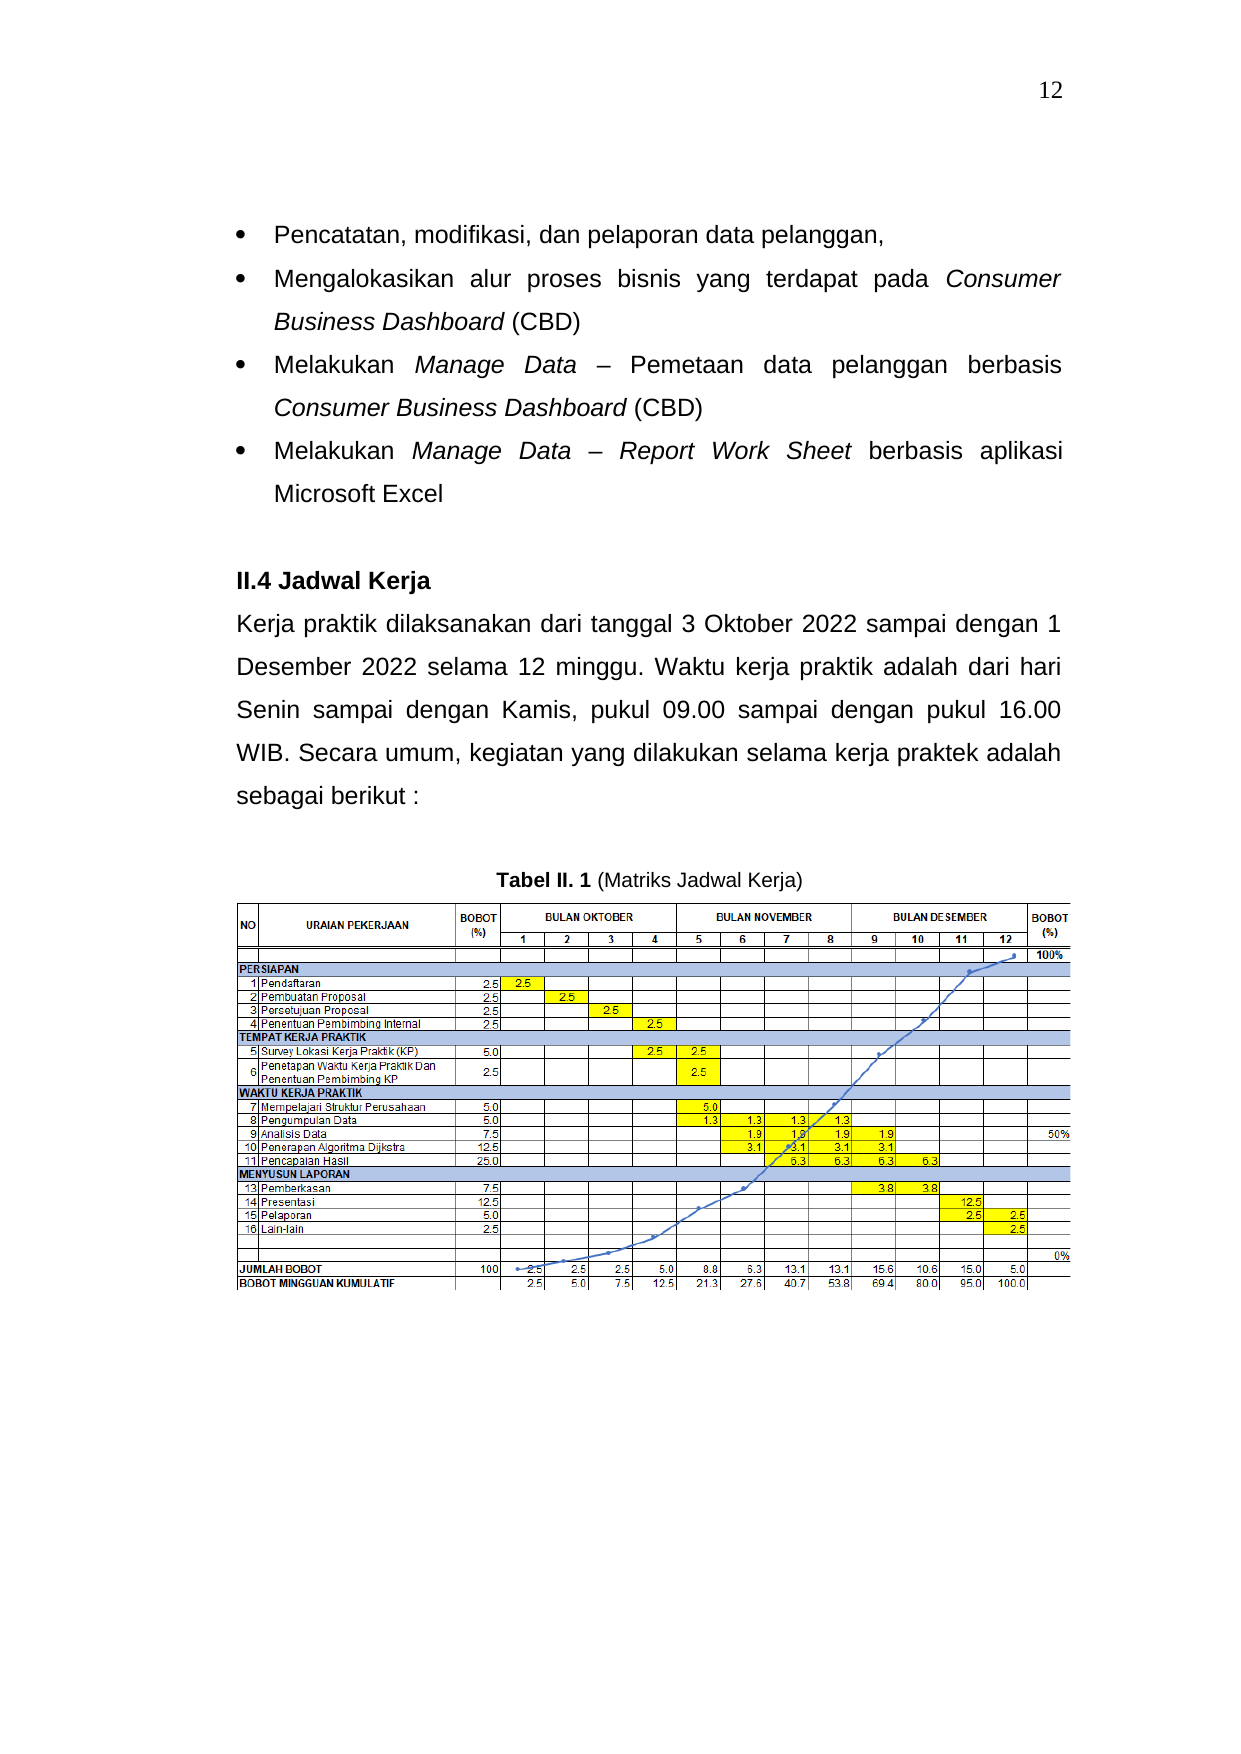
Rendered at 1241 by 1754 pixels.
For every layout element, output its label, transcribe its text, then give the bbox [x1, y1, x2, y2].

picture [236, 903, 1071, 1290]
text Kerja praktik dilaksanakan dari tanggal 3 Oktober 2022 sampai dengan 1 Desember 2022 selama 12 minggu. Waktu kerja praktik adalah dari hari Senin sampai dengan Kamis, pukul 09.00 sampai dengan pukul 16.00 WIB. Secara umum, kegiatan yang dilakukan selama kerja praktek adalah sebagai berikut : [236, 609, 1063, 810]
subtitle II.4 Jadwal Kerja [236, 566, 1063, 594]
text Tabel II. 1 (Matriks Jadwal Kerja) [236, 868, 1063, 892]
list Melakukan Manage Data – Report Work Sheet berbasis aplikasi Microsoft Excel [236, 436, 1063, 508]
list Pencatatan, modifikasi, dan pelaporan data pelanggan, [236, 220, 1063, 249]
list Mengalokasikan alur proses bisnis yang terdapat pada Consumer Business Dashboard (CBD) [236, 263, 1063, 336]
list Melakukan Manage Data – Pemetaan data pelanggan berbasis Consumer Business Dashboard (CBD) [236, 350, 1063, 422]
